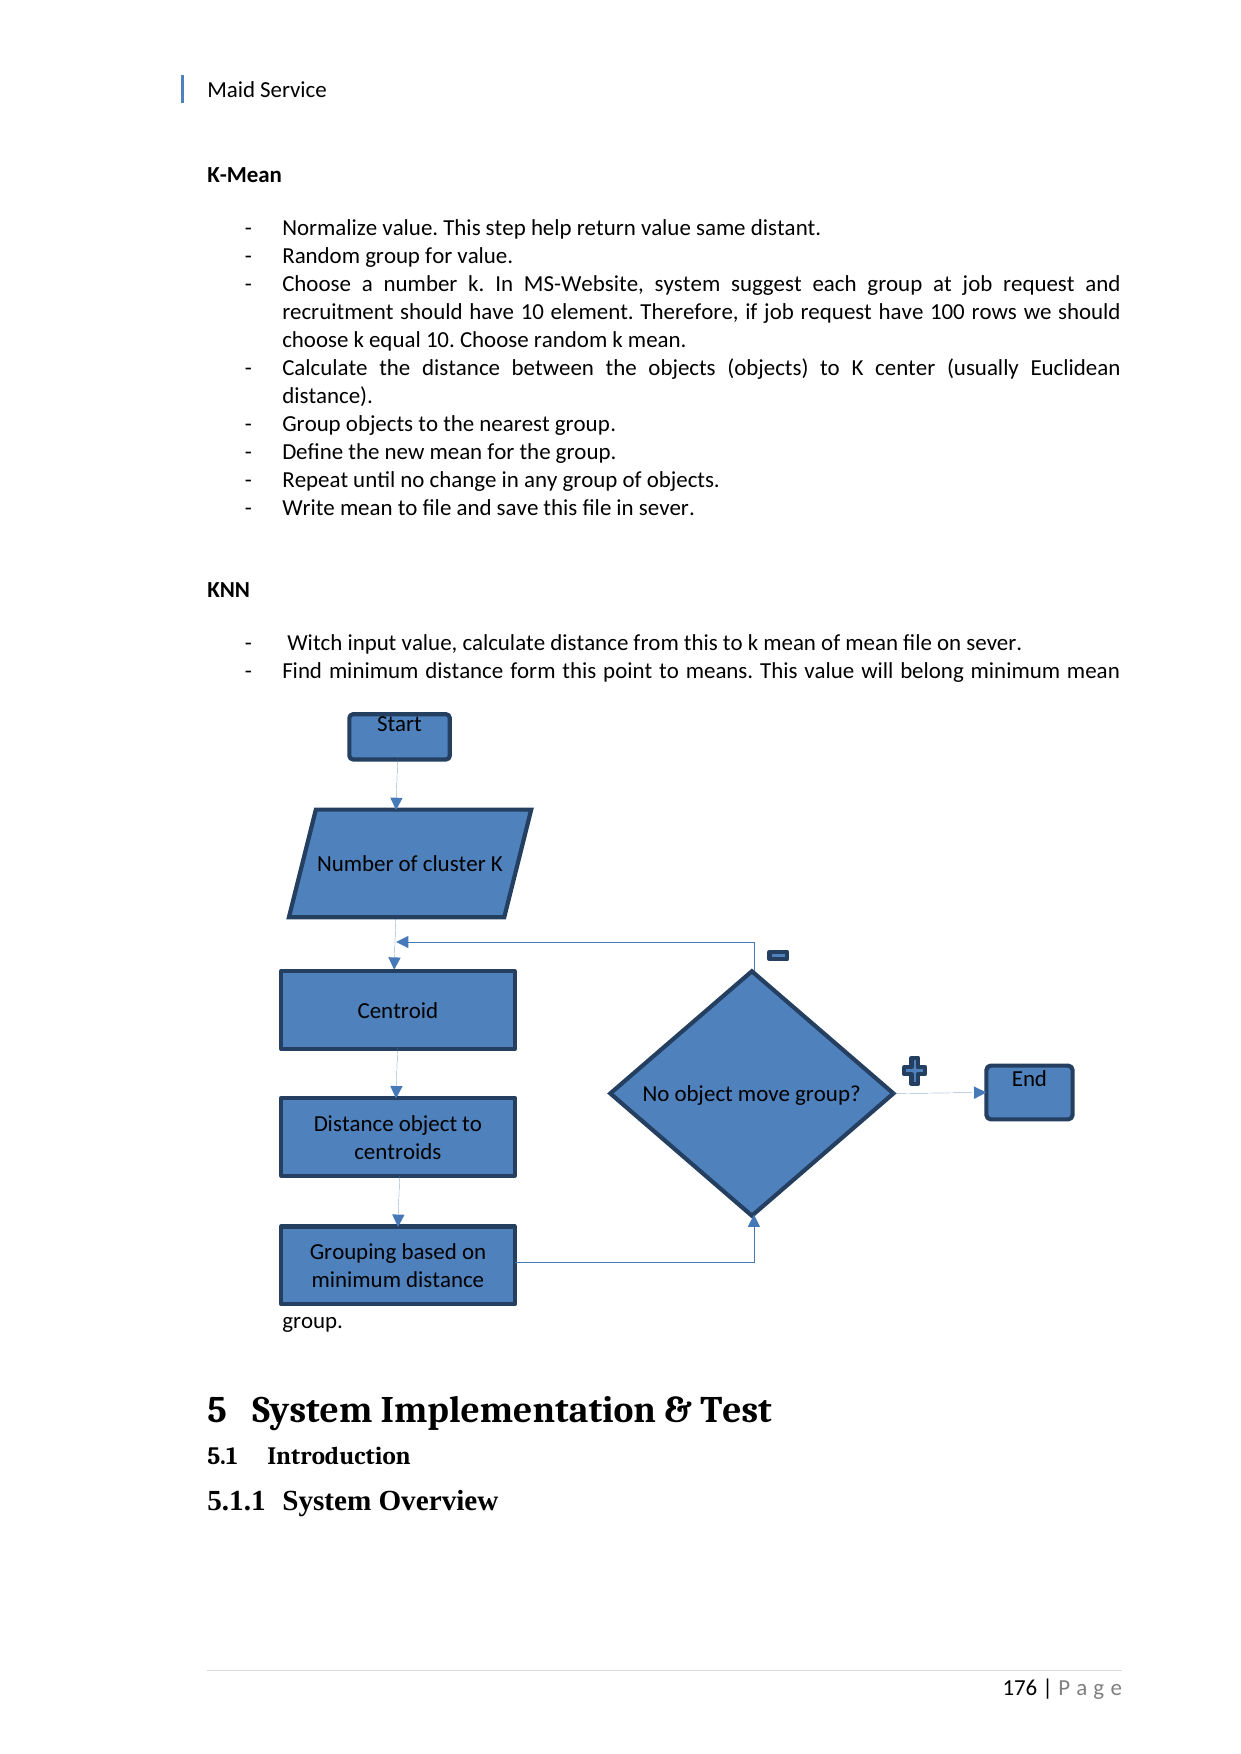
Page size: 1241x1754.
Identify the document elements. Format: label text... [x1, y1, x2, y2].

list Define the new mean for the group. [244, 437, 1122, 465]
subtitle Introduction [207, 1442, 1122, 1471]
list Choose a number k. In MS-Website, system suggest each group at job request and recruitment should have 10 element. Therefore, if job request have 100 rows we should choose k equal 10. Choose random k mean. [244, 269, 1122, 353]
subtitle System Overview [207, 1483, 1122, 1517]
subtitle System Implementation & Test [207, 1389, 1122, 1432]
list Random group for value. [244, 241, 1122, 269]
text K-Mean [207, 160, 1122, 188]
list Calculate the distance between the objects (objects) to K center (usually Euclidean distance). [244, 353, 1122, 409]
list Group objects to the nearest group. [244, 409, 1122, 437]
text KNN [207, 575, 1122, 603]
list Write mean to file and save this file in sever. [244, 493, 1122, 521]
list Find minimum distance form this point to means. This value will belong minimum mean group. [244, 656, 1122, 1334]
list Normalize value. This step help return value same distant. [244, 213, 1122, 241]
list Repeat until no change in any group of objects. [244, 465, 1122, 493]
list Witch input value, calculate distance from this to k mean of mean file on sever. [244, 628, 1122, 656]
